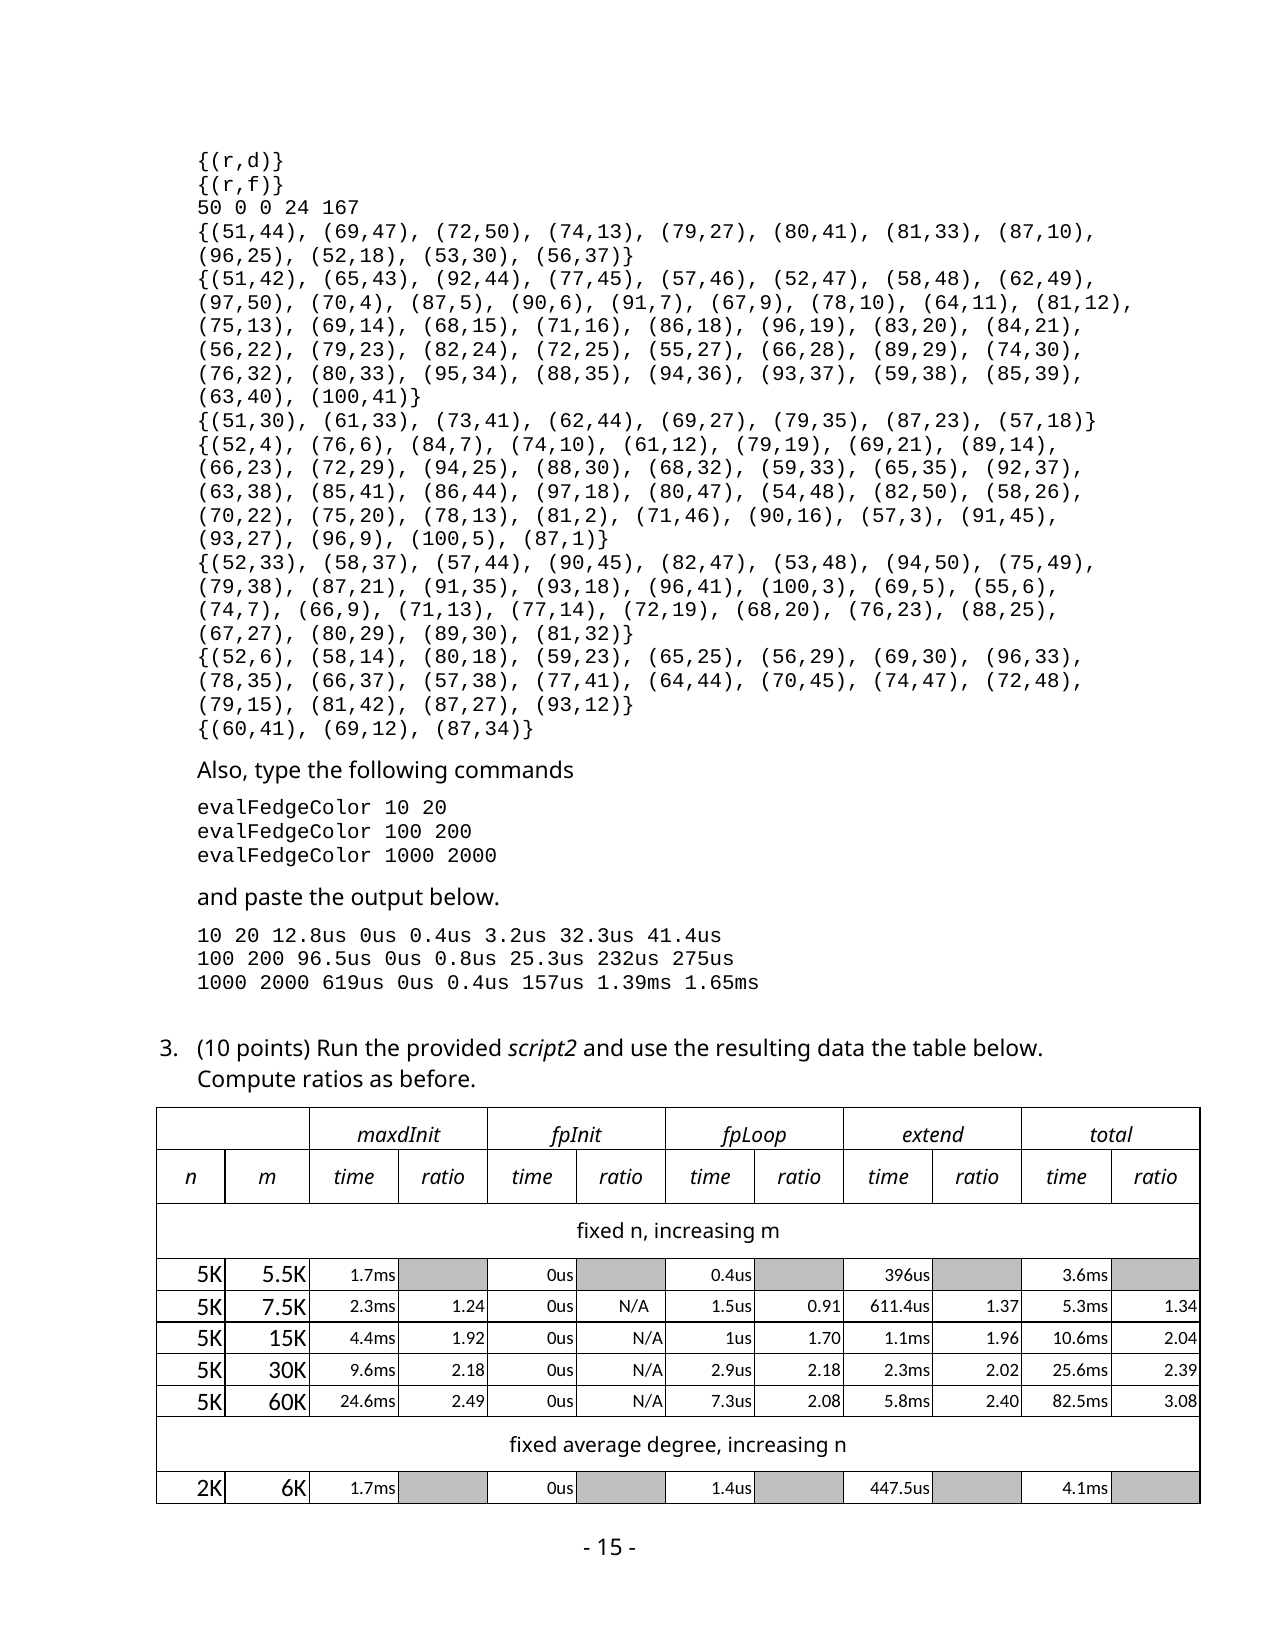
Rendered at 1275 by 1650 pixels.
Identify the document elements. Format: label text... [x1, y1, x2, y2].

text {(52,6), (58,14), (80,18), (59,23), (65,25), (56,29), (69,30), (96,33), (78,35), (66,37), (57,38), (77,41), (64,44), (70,45), (74,47), (72,48), (79,15), (81,42), (87,27), (93,12)} [197, 647, 1134, 717]
list (10 points) Run the provided script2 and use the resulting data the table below. Compute ratios as before. [159, 1032, 1134, 1094]
table_cell 6K [226, 1472, 309, 1503]
table_cell n [157, 1150, 224, 1203]
table_cell 2.9us [666, 1354, 754, 1384]
table_cell [933, 1472, 1021, 1503]
text {(r,d)} [197, 150, 1134, 174]
table_cell 2.02 [933, 1354, 1021, 1384]
table_cell time [310, 1150, 398, 1203]
table_cell time [666, 1150, 754, 1203]
text {(51,44), (69,47), (72,50), (74,13), (79,27), (80,41), (81,33), (87,10), (96,25), (52,18), (53,30), (56,37)} [197, 221, 1134, 268]
table_cell 7.5K [226, 1291, 309, 1321]
table_cell 2.3ms [310, 1291, 398, 1321]
table_cell 2.18 [399, 1354, 487, 1384]
table_cell 2K [157, 1472, 224, 1503]
text {(52,33), (58,37), (57,44), (90,45), (82,47), (53,48), (94,50), (75,49), (79,38), (87,21), (91,35), (93,18), (96,41), (100,3), (69,5), (55,6), (74,7), (66,9), (71,13), (77,14), (72,19), (68,20), (76,23), (88,25), (67,27), (80,29), (89,30), (81,32)} [197, 552, 1134, 647]
table_cell 0us [488, 1259, 576, 1290]
text {(51,42), (65,43), (92,44), (77,45), (57,46), (52,47), (58,48), (62,49), (97,50), (70,4), (87,5), (90,6), (91,7), (67,9), (78,10), (64,11), (81,12), (75,13), (69,14), (68,15), (71,16), (86,18), (96,19), (83,20), (84,21), (56,22), (79,23), (82,24), (72,25), (55,27), (66,28), (89,29), (74,30), (76,32), (80,33), (95,34), (88,35), (94,36), (93,37), (59,38), (85,39), (63,40), (100,41)} [197, 268, 1134, 410]
table_cell [933, 1259, 1021, 1290]
table_cell time [488, 1150, 576, 1203]
table_cell [399, 1472, 487, 1503]
table_cell [577, 1259, 665, 1290]
table_cell 1.1ms [844, 1323, 932, 1353]
table_cell 2.39 [1112, 1354, 1199, 1384]
table_cell [399, 1259, 487, 1290]
text {(52,4), (76,6), (84,7), (74,10), (61,12), (79,19), (69,21), (89,14), (66,23), (72,29), (94,25), (88,30), (68,32), (59,33), (65,35), (92,37), (63,38), (85,41), (86,44), (97,18), (80,47), (54,48), (82,50), (58,26), (70,22), (75,20), (78,13), (81,2), (71,46), (90,16), (57,3), (91,45), (93,27), (96,9), (100,5), (87,1)} [197, 434, 1134, 552]
table_cell fixed average degree, increasing n [157, 1417, 1199, 1471]
table_cell time [1022, 1150, 1111, 1203]
table_cell 1.4us [666, 1472, 754, 1503]
table_cell 5K [157, 1354, 224, 1384]
table_cell N/A [577, 1354, 665, 1384]
table_header fpLoop [666, 1108, 843, 1149]
text 50 0 0 24 167 [197, 197, 1134, 221]
table_cell 3.08 [1112, 1386, 1199, 1416]
table_cell 82.5ms [1022, 1386, 1111, 1416]
table_cell 2.3ms [844, 1354, 932, 1384]
table_cell [755, 1259, 843, 1290]
table_cell 1.7ms [310, 1472, 398, 1503]
table_header [157, 1108, 309, 1149]
table_cell N/A [577, 1291, 665, 1321]
table_cell ratio [577, 1150, 665, 1203]
table_cell 2.18 [755, 1354, 843, 1384]
table_cell 611.4us [844, 1291, 932, 1321]
table_cell 5K [157, 1323, 224, 1353]
table_cell 3.6ms [1022, 1259, 1111, 1290]
table_cell 25.6ms [1022, 1354, 1111, 1384]
table_cell [755, 1472, 843, 1503]
table_cell N/A [577, 1323, 665, 1353]
table_cell 2.40 [933, 1386, 1021, 1416]
table_cell 1us [666, 1323, 754, 1353]
table_cell 1.34 [1112, 1291, 1199, 1321]
table_cell 5K [157, 1291, 224, 1321]
table_cell [1112, 1259, 1199, 1290]
table_cell 0us [488, 1386, 576, 1416]
text 100 200 96.5us 0us 0.8us 25.3us 232us 275us [197, 948, 1134, 972]
table_cell 396us [844, 1259, 932, 1290]
table_cell 0us [488, 1472, 576, 1503]
text 1000 2000 619us 0us 0.4us 157us 1.39ms 1.65ms [197, 972, 1134, 996]
table_cell ratio [933, 1150, 1021, 1203]
table_cell 1.92 [399, 1323, 487, 1353]
table_cell 1.96 [933, 1323, 1021, 1353]
table_cell 1.37 [933, 1291, 1021, 1321]
table_cell 4.1ms [1022, 1472, 1111, 1503]
table_cell 0.4us [666, 1259, 754, 1290]
table_cell 0.91 [755, 1291, 843, 1321]
list and paste the output below. [197, 881, 1134, 912]
table_cell 0us [488, 1291, 576, 1321]
text {(r,f)} [197, 174, 1134, 197]
table_cell N/A [577, 1386, 665, 1416]
table_cell 2.04 [1112, 1323, 1199, 1353]
table_cell 5.5K [226, 1259, 309, 1290]
table_cell time [844, 1150, 932, 1203]
table_cell 447.5us [844, 1472, 932, 1503]
table_cell 0us [488, 1323, 576, 1353]
text {(51,30), (61,33), (73,41), (62,44), (69,27), (79,35), (87,23), (57,18)} [197, 410, 1134, 434]
table_cell 30K [226, 1354, 309, 1384]
table_cell 24.6ms [310, 1386, 398, 1416]
text evalFedgeColor 1000 2000 [197, 845, 1134, 868]
text {(60,41), (69,12), (87,34)} [197, 717, 1134, 741]
table_cell ratio [1112, 1150, 1199, 1203]
table_cell [577, 1472, 665, 1503]
text 10 20 12.8us 0us 0.4us 3.2us 32.3us 41.4us [197, 924, 1134, 948]
table_cell 5K [157, 1386, 224, 1416]
text evalFedgeColor 100 200 [197, 821, 1134, 845]
table_cell 2.08 [755, 1386, 843, 1416]
table_cell 7.3us [666, 1386, 754, 1416]
table_cell 1.70 [755, 1323, 843, 1353]
table_cell ratio [755, 1150, 843, 1203]
table_cell 0us [488, 1354, 576, 1384]
table_cell 5.3ms [1022, 1291, 1111, 1321]
table_cell 10.6ms [1022, 1323, 1111, 1353]
text evalFedgeColor 10 20 [197, 797, 1134, 821]
table_cell fixed n, increasing m [157, 1204, 1199, 1258]
table_header fpInit [488, 1108, 665, 1149]
table_header maxdInit [310, 1108, 487, 1149]
table_cell 9.6ms [310, 1354, 398, 1384]
table_cell ratio [399, 1150, 487, 1203]
table_header total [1022, 1108, 1199, 1149]
table_header extend [844, 1108, 1021, 1149]
table_cell 1.24 [399, 1291, 487, 1321]
table_cell 5K [157, 1259, 224, 1290]
table_cell m [226, 1150, 309, 1203]
table_cell 1.5us [666, 1291, 754, 1321]
table_cell 1.7ms [310, 1259, 398, 1290]
table_cell 5.8ms [844, 1386, 932, 1416]
table_cell 4.4ms [310, 1323, 398, 1353]
table_cell 60K [226, 1386, 309, 1416]
list Also, type the following commands [197, 754, 1134, 785]
table_cell 2.49 [399, 1386, 487, 1416]
table_cell [1112, 1472, 1199, 1503]
table_cell 15K [226, 1323, 309, 1353]
